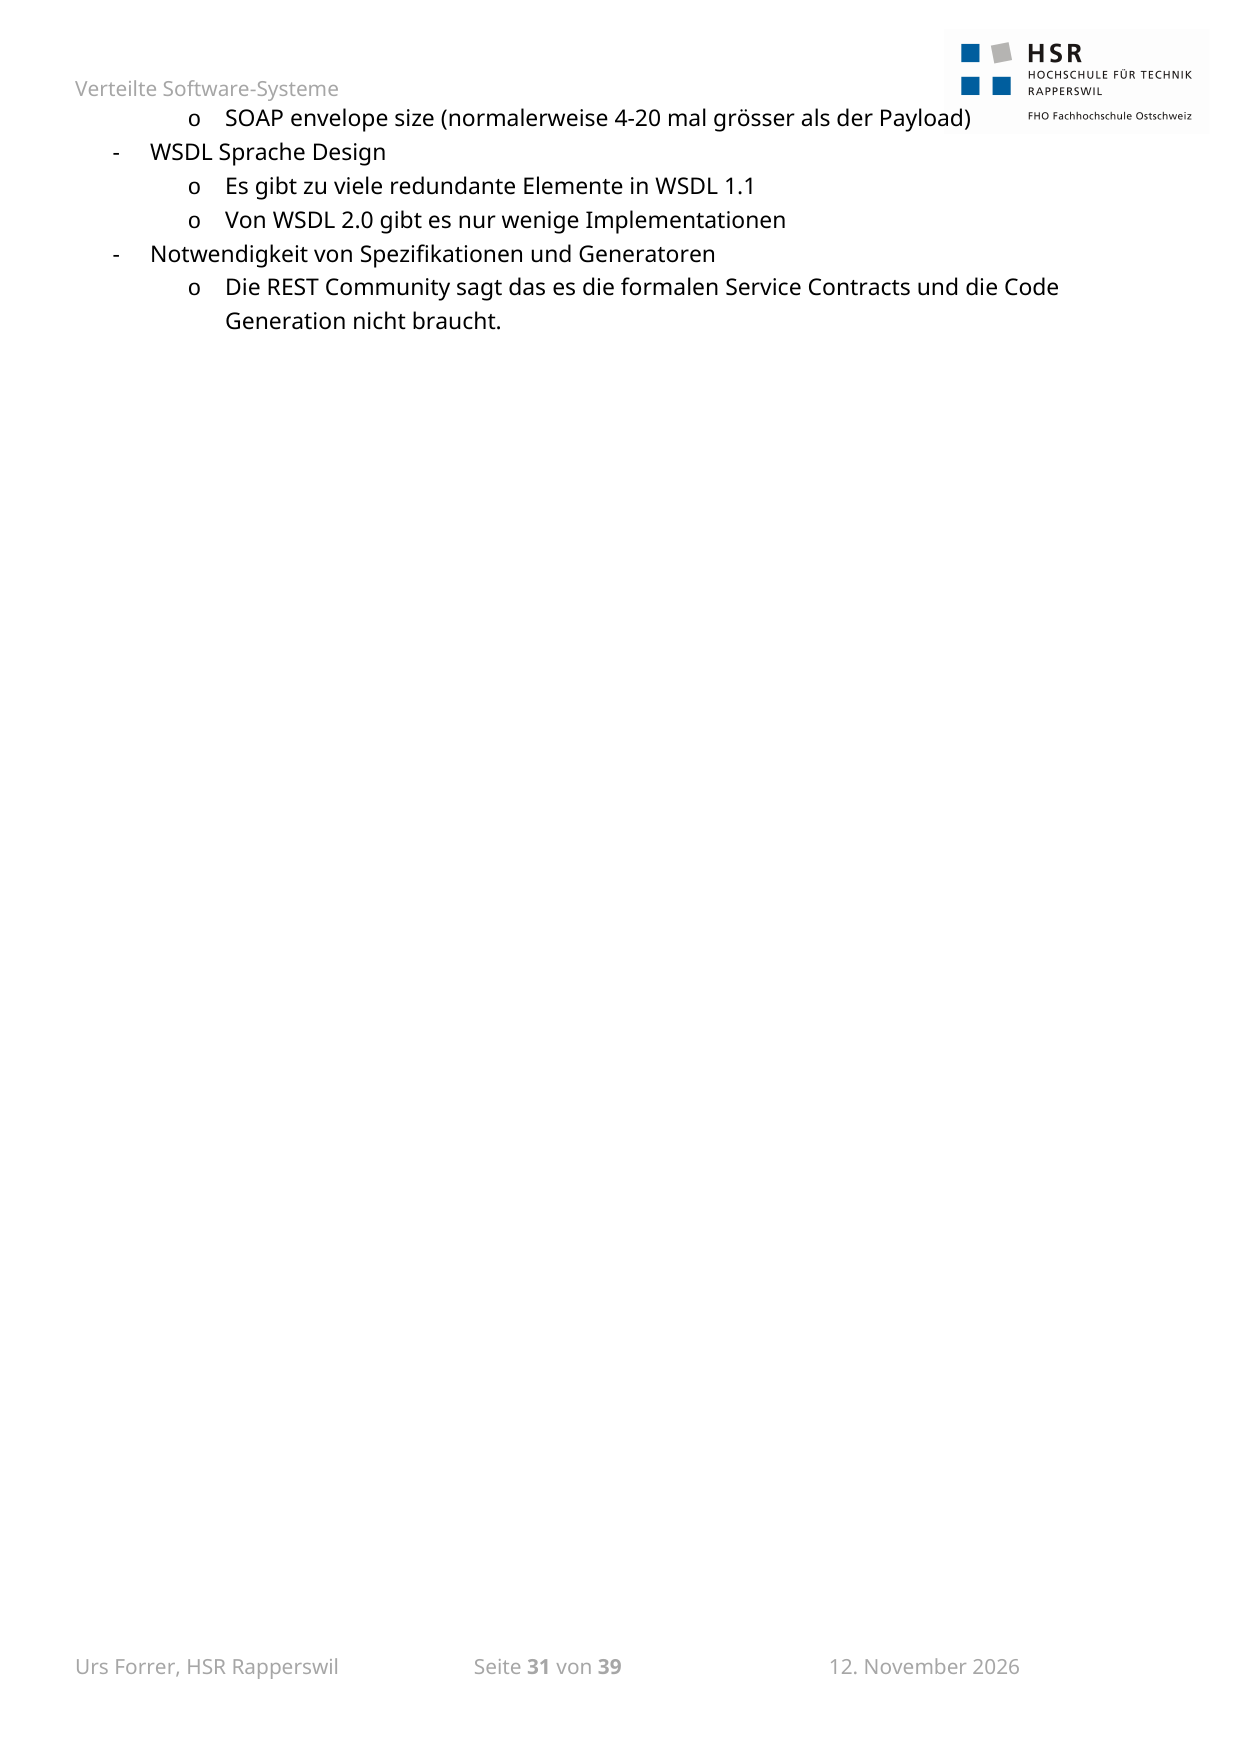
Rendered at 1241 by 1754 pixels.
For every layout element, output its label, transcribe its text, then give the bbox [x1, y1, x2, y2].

picture [943, 29, 1210, 134]
list Es gibt zu viele redundante Elemente in WSDL 1.1 [187, 170, 1165, 201]
list SOAP envelope size (normalerweise 4-20 mal grösser als der Payload) [187, 102, 1165, 133]
list WSDL Sprache Design [112, 136, 1165, 167]
list Notwendigkeit von Spezifikationen und Generatoren [112, 237, 1165, 269]
list Von WSDL 2.0 gibt es nur wenige Implementationen [187, 204, 1165, 235]
list Die REST Community sagt das es die formalen Service Contracts und die Code Generation nicht braucht. [187, 271, 1165, 336]
